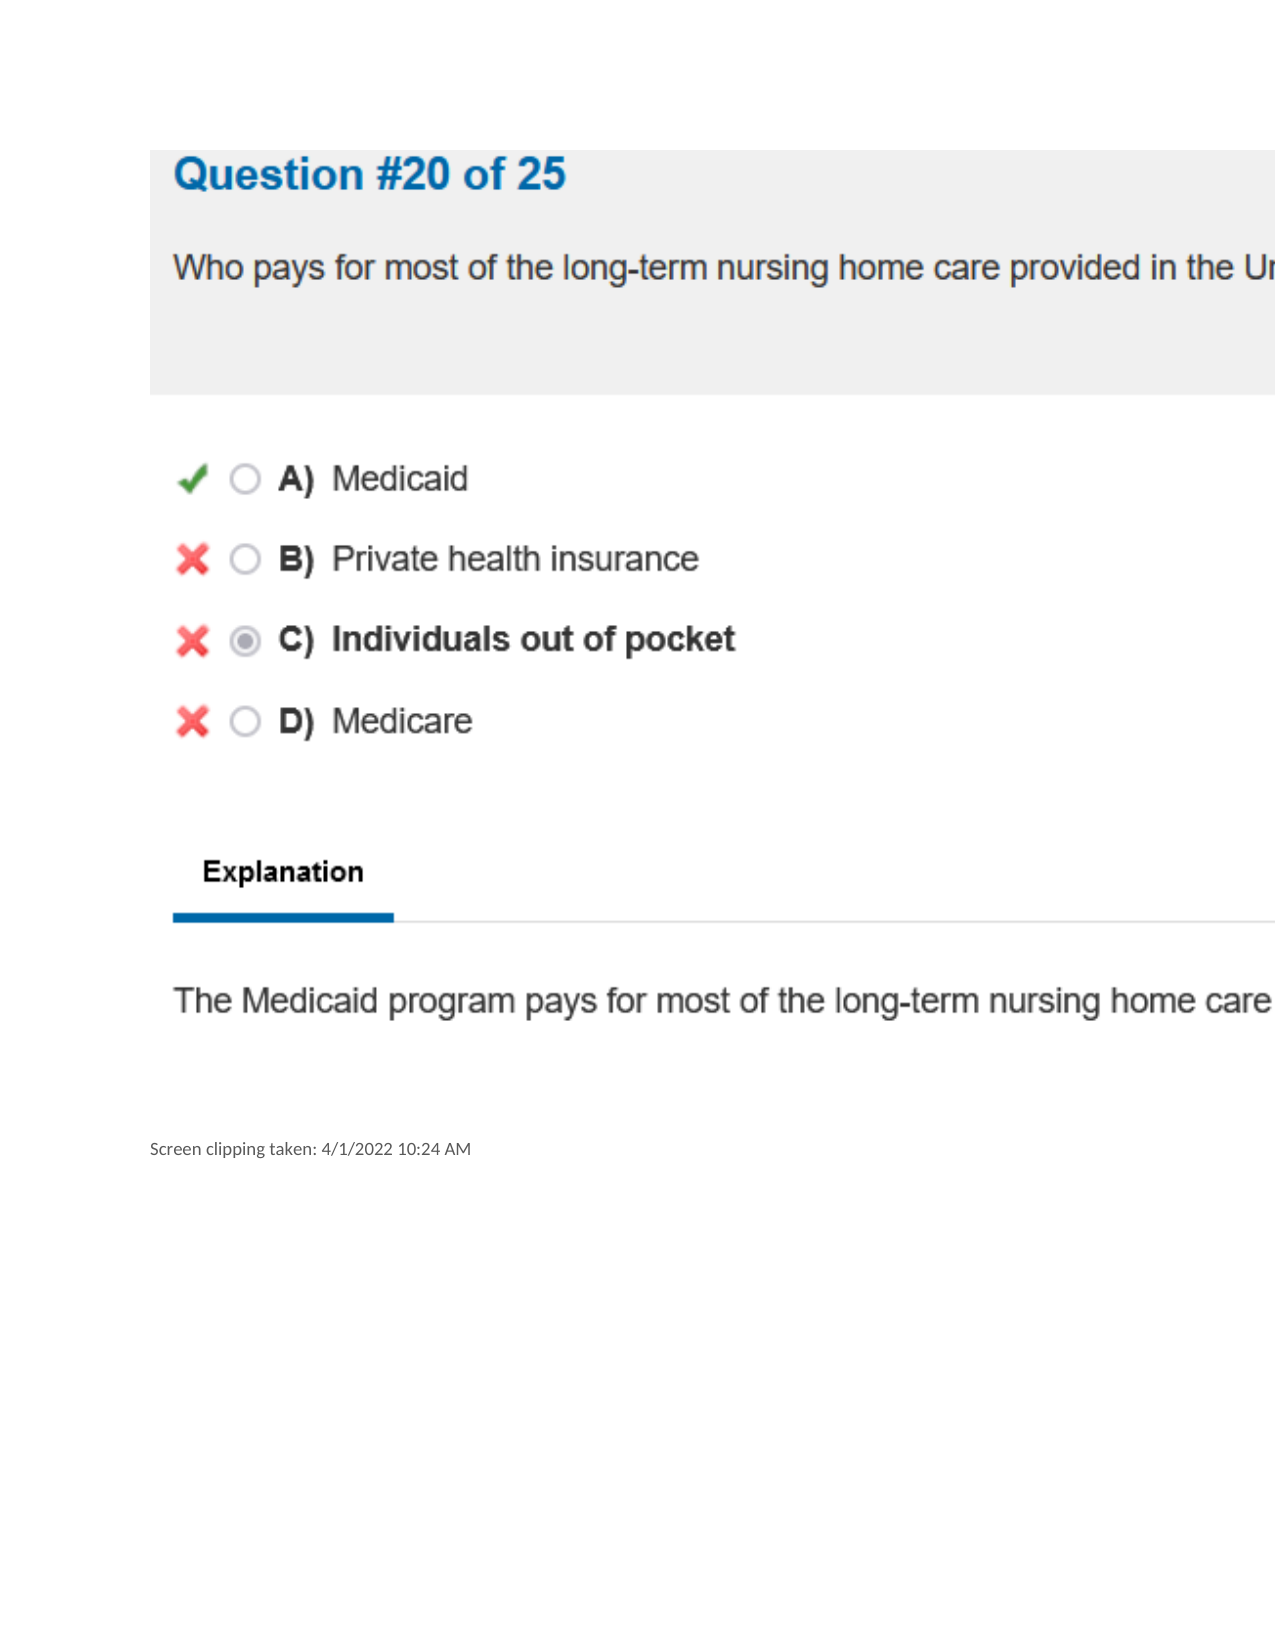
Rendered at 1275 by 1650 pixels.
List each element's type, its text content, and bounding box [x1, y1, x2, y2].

picture [150, 150, 1275, 1064]
text Screen clipping taken: 4/1/2022 10:24 AM [150, 1138, 1125, 1161]
